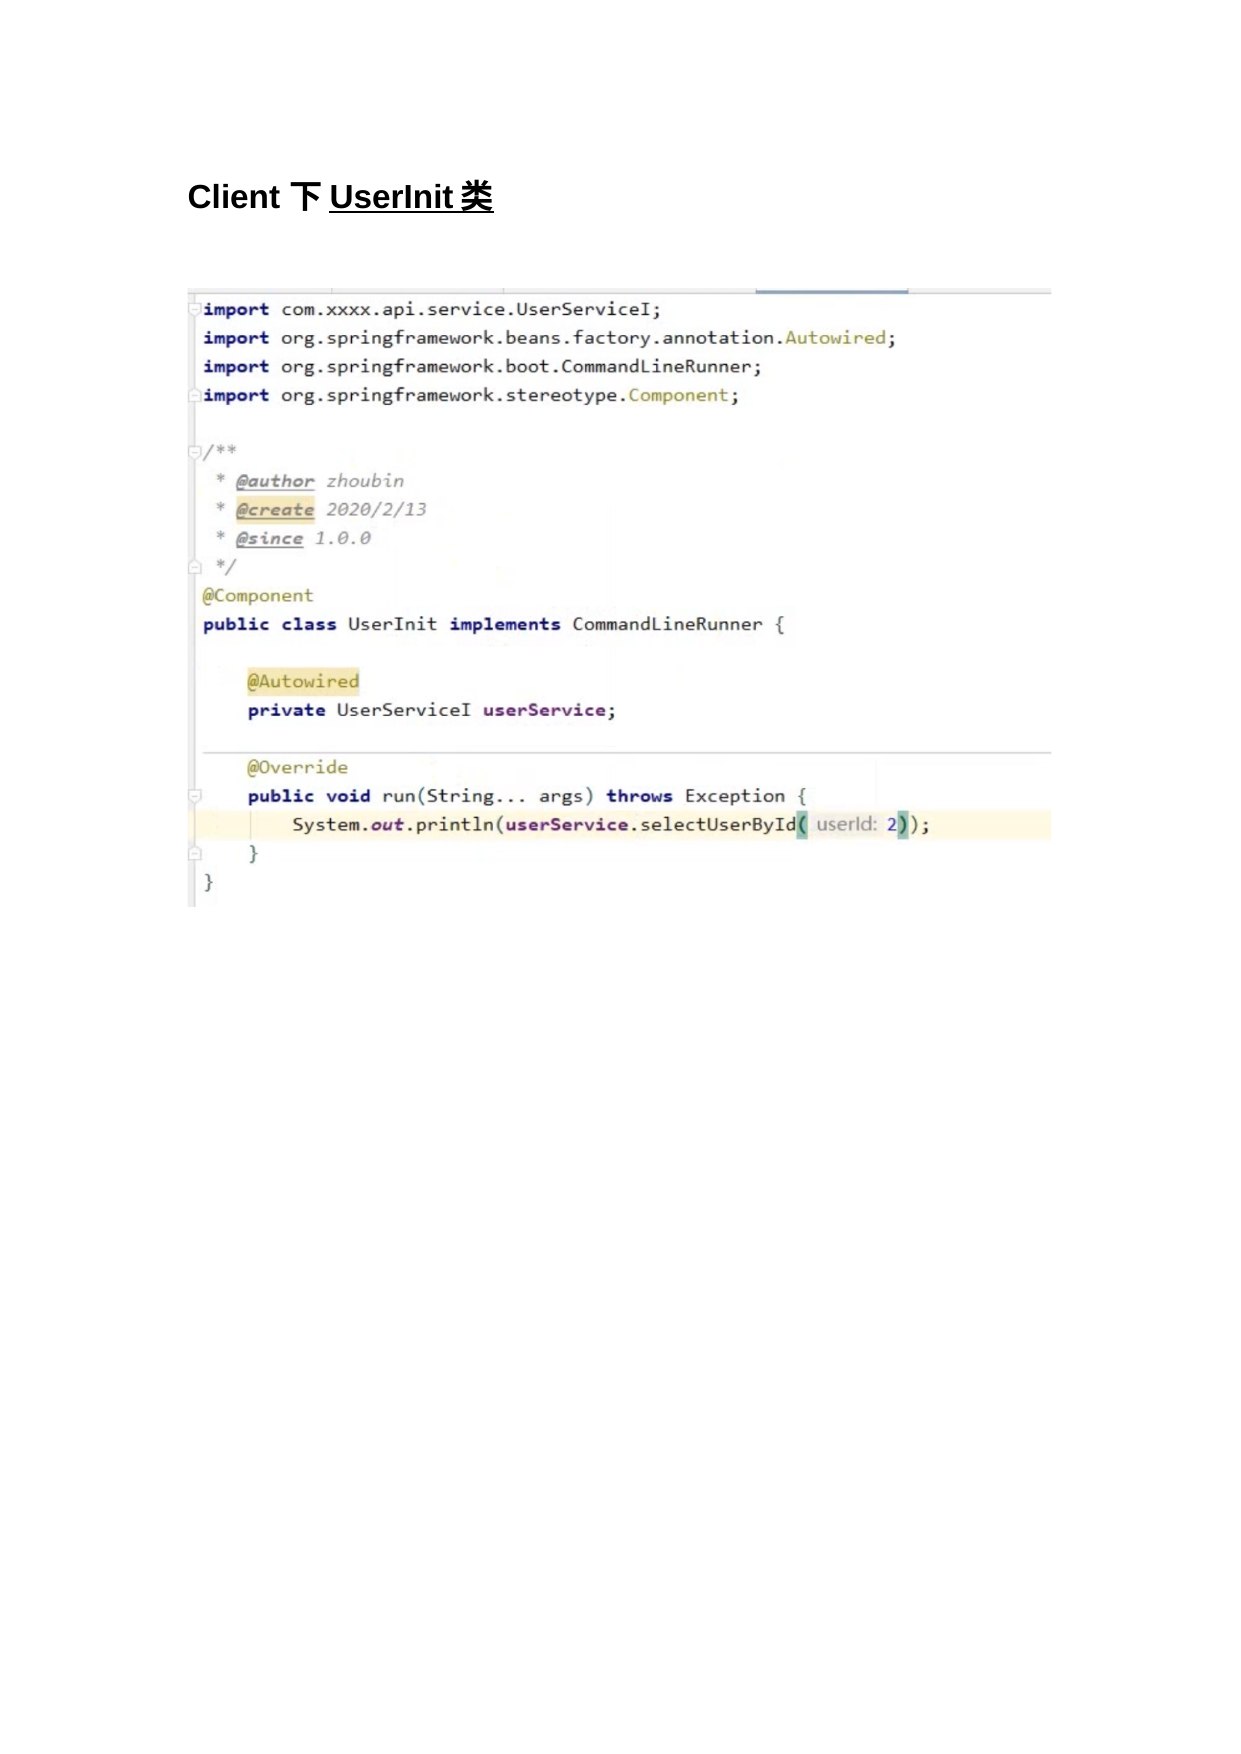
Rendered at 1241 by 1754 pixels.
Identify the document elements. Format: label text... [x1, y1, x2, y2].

picture [187, 288, 1052, 907]
subtitle Client 下UserInit类 [187, 162, 1053, 227]
